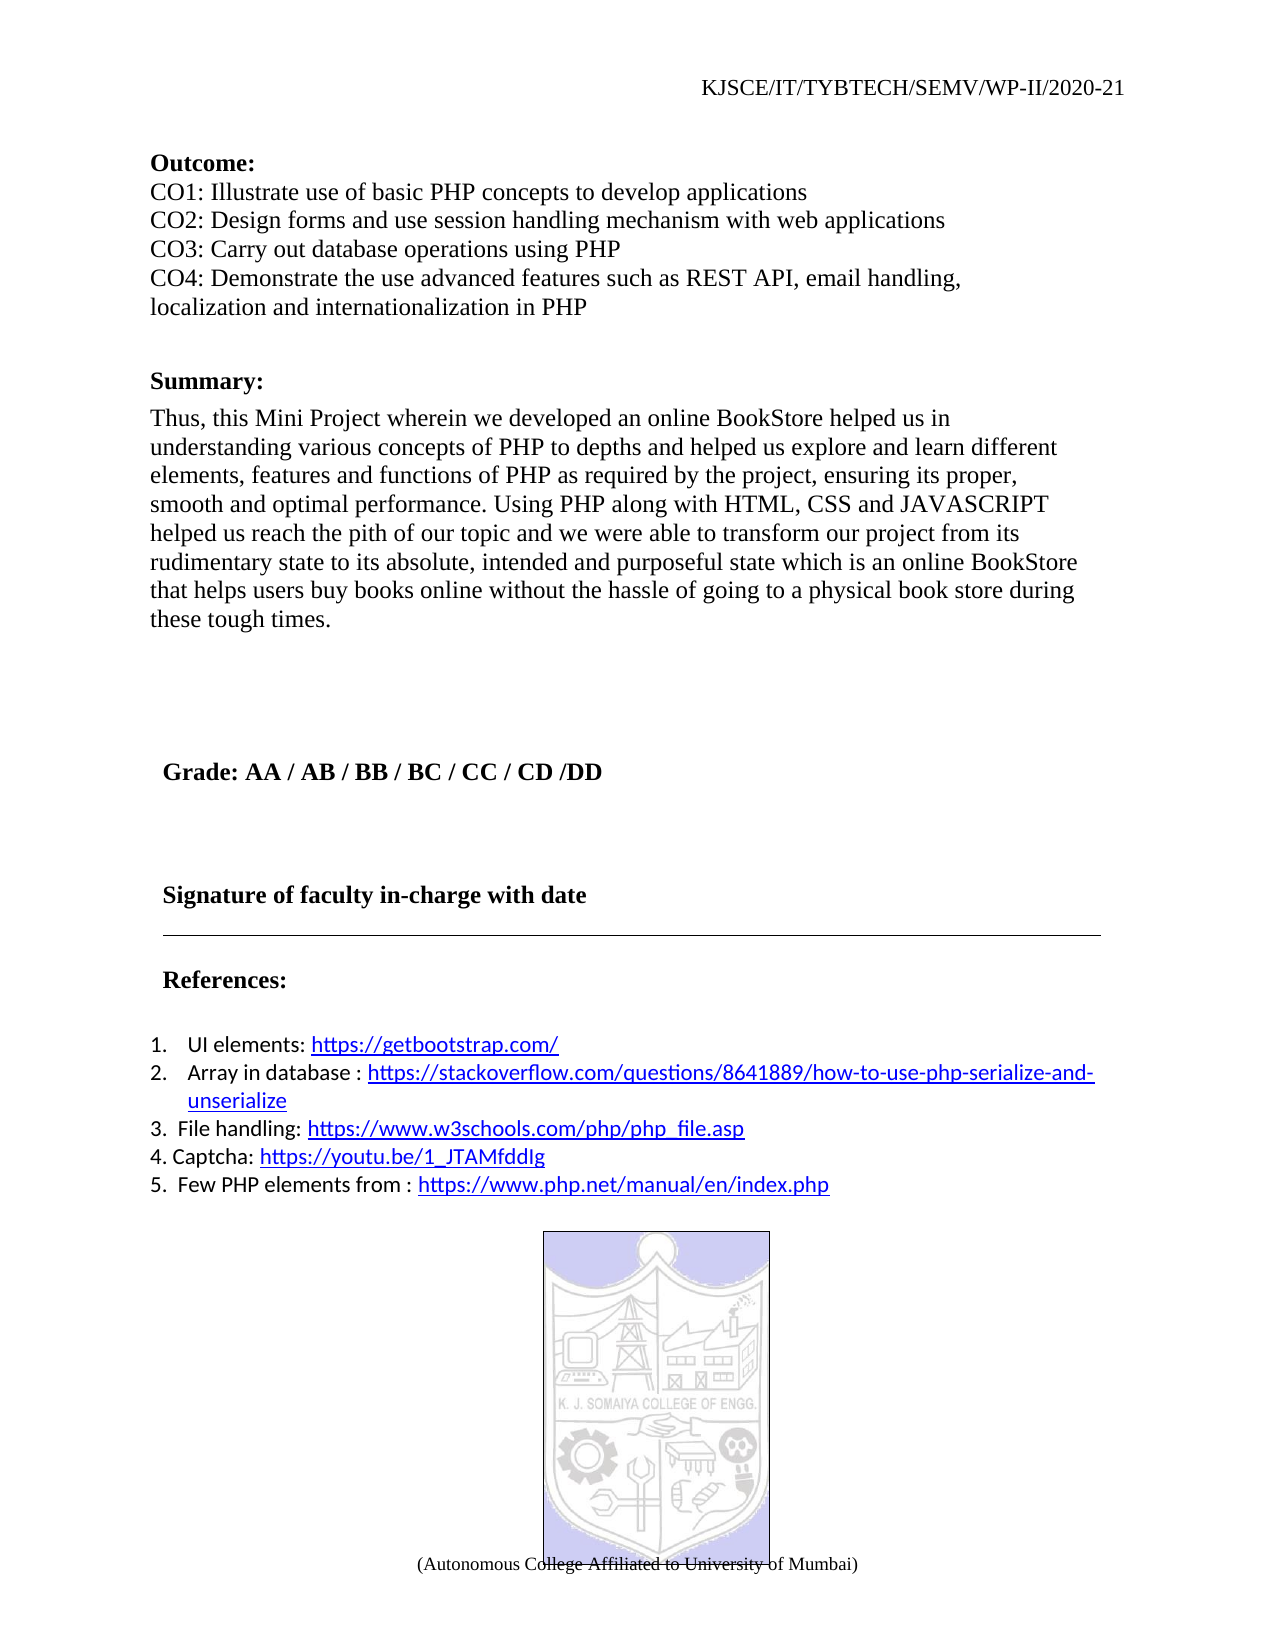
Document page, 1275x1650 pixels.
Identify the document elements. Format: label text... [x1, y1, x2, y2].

text 4. Captcha: https://youtu.be/1_JTAMfddIg [150, 1142, 1096, 1171]
text Outcome: [150, 148, 1096, 177]
text Thus, this Mini Project wherein we developed an online BookStore helped us in understanding various concepts of PHP to depths and helped us explore and learn different elements, features and functions of PHP as required by the project, ensuring its proper, smooth and optimal performance. Using PHP along with HTML, CSS and JAVASCRIPT helped us reach the pith of our topic and we were able to transform our project from its rudimentary state to its absolute, intended and purposeful state which is an online BookStore that helps users buy books online without the hassle of going to a physical book store during these tough times. [150, 403, 1096, 633]
text CO3: Carry out database operations using PHP [150, 234, 1096, 263]
list UI elements: https://getbootstrap.com/ [150, 1030, 1096, 1058]
text CO2: Design forms and use session handling mechanism with web applications [150, 205, 1096, 234]
picture [544, 1232, 769, 1564]
list Array in database : https://stackoverflow.com/questions/8641889/how-to-use-php-serialize-and-unserialize [150, 1058, 1096, 1114]
text 5. Few PHP elements from : https://www.php.net/manual/en/index.php [150, 1171, 1096, 1199]
text localization and internationalization in PHP [150, 292, 1096, 320]
text Signature of faculty in-charge with date References: [162, 823, 622, 994]
text Summary: [150, 366, 1096, 394]
text Grade: AA / AB / BB / BC / CC / CD /DD [162, 757, 1096, 786]
text CO4: Demonstrate the use advanced features such as REST API, email handling, [150, 263, 1096, 292]
text CO1: Illustrate use of basic PHP concepts to develop applications [150, 177, 1096, 205]
text 3. File handling: https://www.w3schools.com/php/php_file.asp [150, 1114, 1096, 1142]
